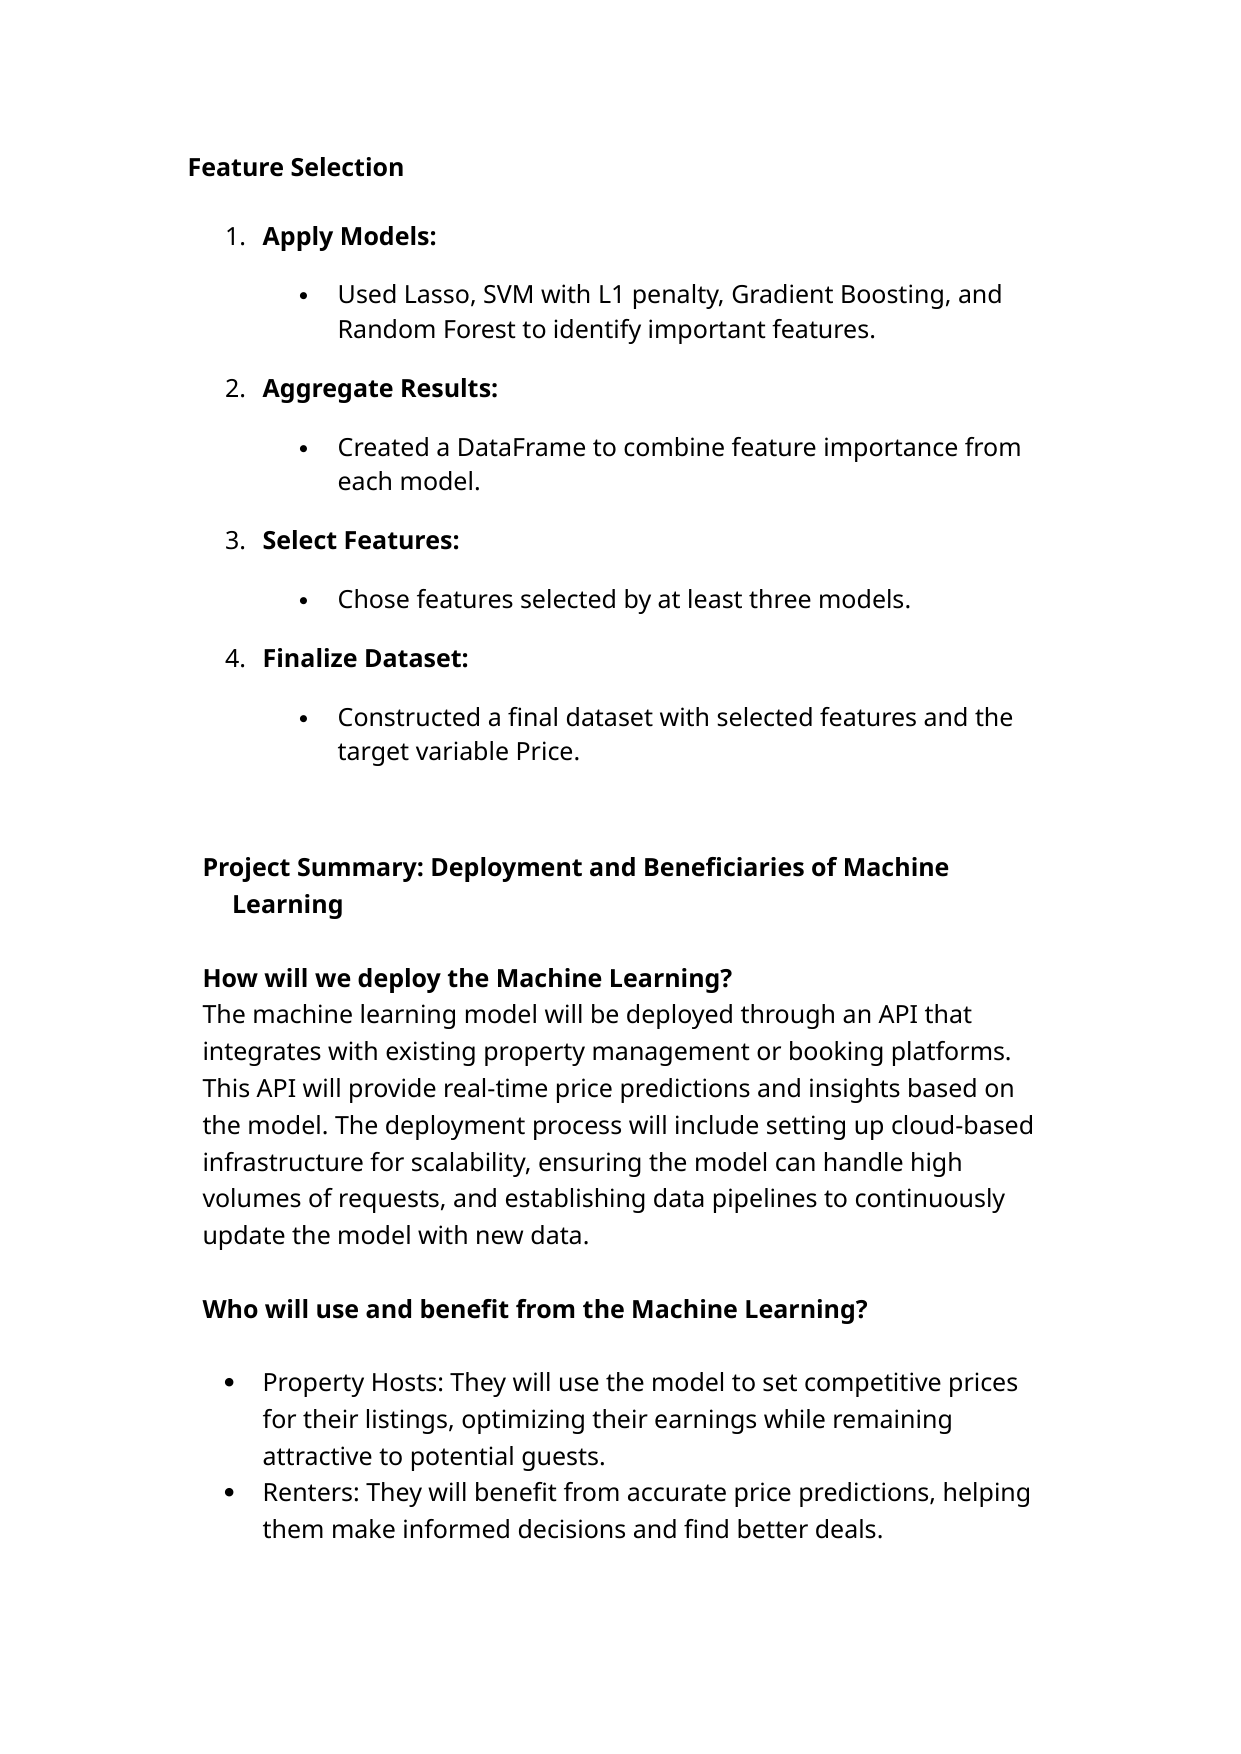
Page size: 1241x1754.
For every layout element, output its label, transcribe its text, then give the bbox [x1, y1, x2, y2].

list Chose features selected by at least three models. [300, 582, 1053, 616]
list How will we deploy the Machine Learning? [202, 960, 1053, 994]
list Constructed a final dataset with selected features and the target variable Price. [300, 700, 1053, 768]
list Apply Models: [225, 218, 1053, 252]
list Created a DataFrame to combine feature importance from each model. [300, 429, 1053, 497]
list Property Hosts: They will use the model to set competitive prices for their listings, optimizing their earnings while remaining attractive to potential guests. [225, 1365, 1053, 1472]
subtitle Feature Selection [187, 150, 1053, 184]
list Finalize Dataset: [225, 641, 1053, 675]
list Used Lasso, SVM with L1 penalty, Gradient Boosting, and Random Forest to identify important features. [300, 277, 1053, 345]
list Project Summary: Deployment and Beneficiaries of Machine Learning [202, 850, 1053, 921]
list Select Features: [225, 522, 1053, 557]
list Who will use and benefit from the Machine Learning? [202, 1291, 1053, 1325]
list Renters: They will benefit from accurate price predictions, helping them make informed decisions and find better deals. [225, 1475, 1053, 1546]
list The machine learning model will be deployed through an API that integrates with existing property management or booking platforms. This API will provide real-time price predictions and insights based on the model. The deployment process will include setting up cloud-based infrastructure for scalability, ensuring the model can handle high volumes of requests, and establishing data pipelines to continuously update the model with new data. [202, 997, 1053, 1252]
list Aggregate Results: [225, 370, 1053, 404]
